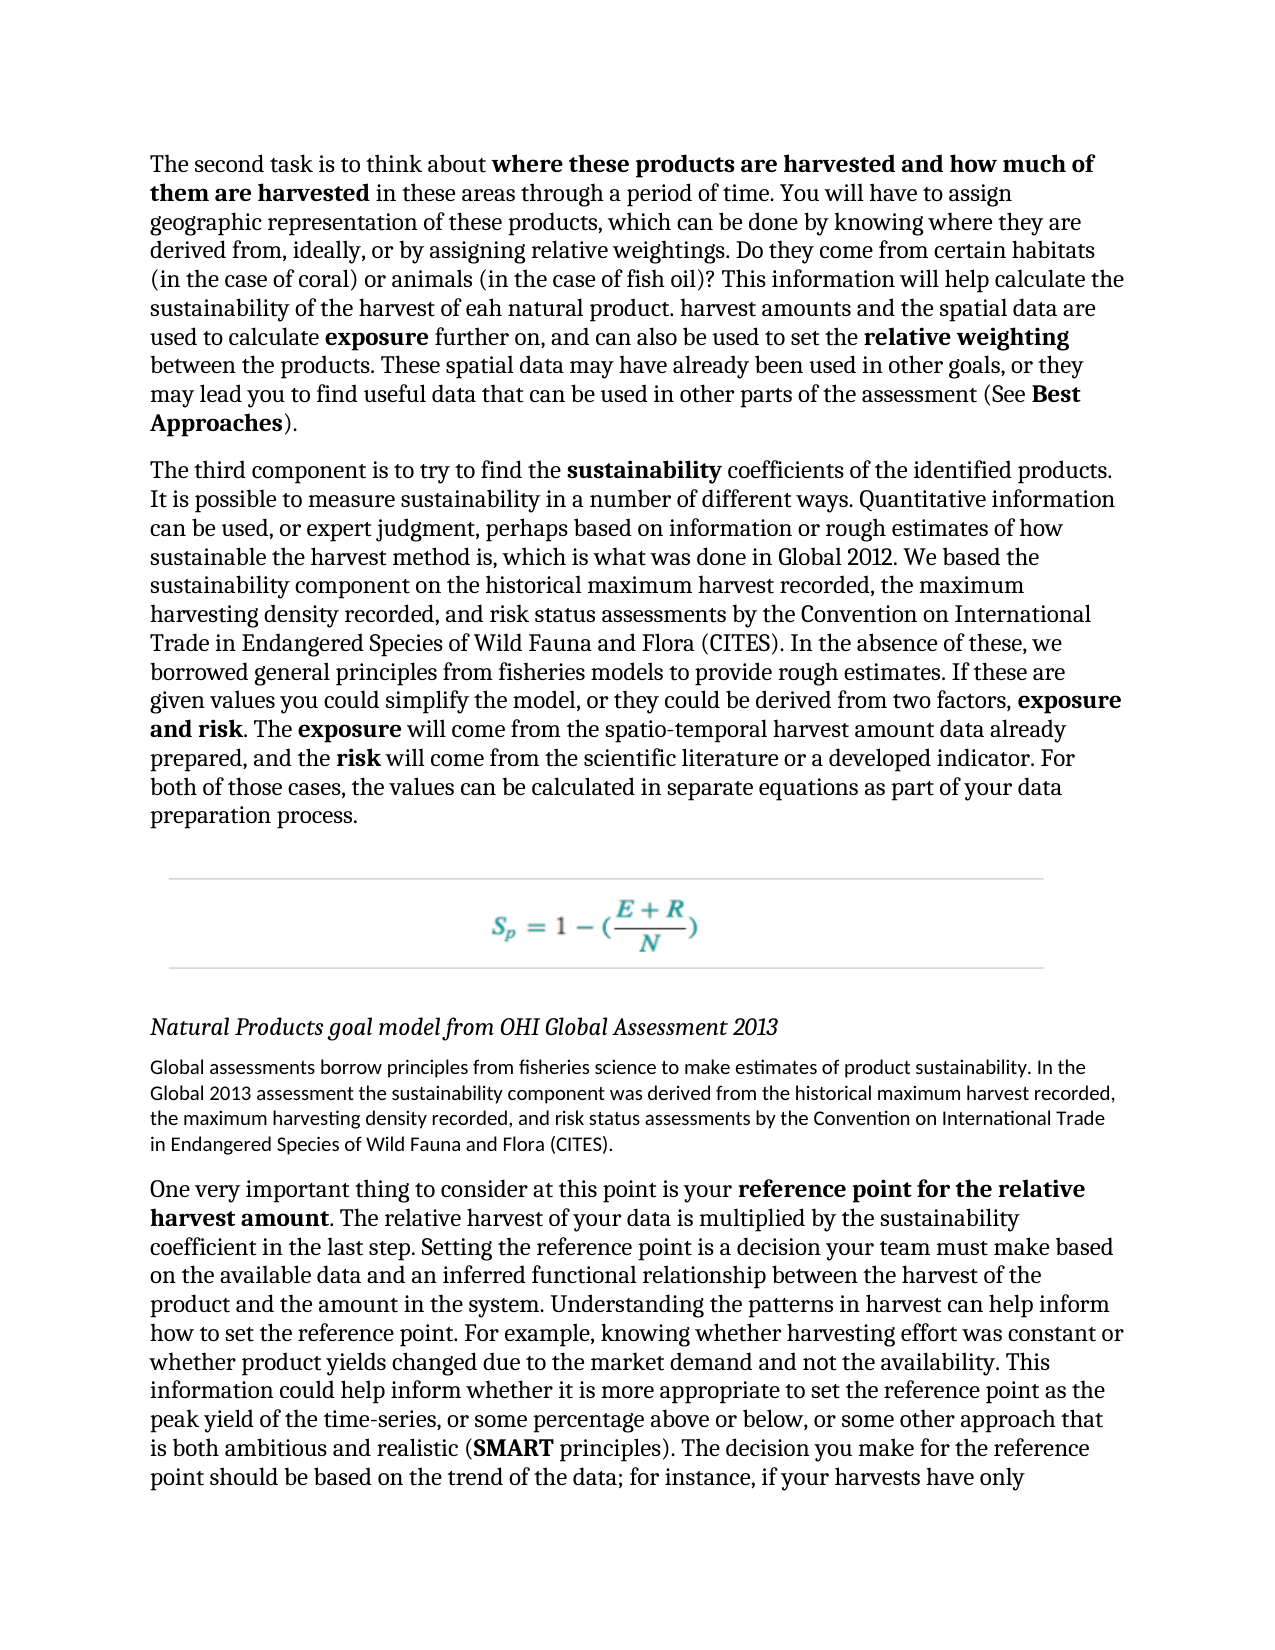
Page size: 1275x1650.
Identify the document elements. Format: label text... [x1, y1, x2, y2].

text Natural Products goal model from OHI Global Assessment 2013 [150, 1013, 1125, 1042]
text Global assessments borrow principles from fisheries science to make estimates of product sustainability. In the Global 2013 assessment the sustainability component was derived from the historical maximum harvest recorded, the maximum harvesting density recorded, and risk status assessments by the Convention on International Trade in Endangered Species of Wild Fauna and Flora (CITES). [150, 1054, 1125, 1156]
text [150, 1175, 1125, 1491]
text The third component is to try to find the sustainability coefficients of the identified products. It is possible to measure sustainability in a number of different ways. Quantitative information can be used, or expert judgment, perhaps based on information or rough estimates of how sustainable the harvest method is, which is what was done in Global 2012. We based the sustainability component on the historical maximum harvest recorded, the maximum harvesting density recorded, and risk status assessments by the Convention on International Trade in Endangered Species of Wild Fauna and Flora (CITES). In the absence of these, we borrowed general principles from fisheries models to provide rough estimates. If these are given values you could simplify the model, or they could be derived from two factors, exposure and risk. The exposure will come from the spatio-temporal harvest amount data already prepared, and the risk will come from the scientific literature or a developed indicator. For both of those cases, the values can be calculated in separate equations as part of your data preparation process. [150, 456, 1125, 830]
picture [168, 848, 1044, 995]
text The second task is to think about where these products are harvested and how much of them are harvested in these areas through a period of time. You will have to assign geographic representation of these products, which can be done by knowing where they are derived from, ideally, or by assigning relative weightings. Do they come from certain habitats (in the case of coral) or animals (in the case of fish oil)? This information will help calculate the sustainability of the harvest of eah natural product. harvest amounts and the spatial data are used to calculate exposure further on, and can also be used to set the relative weighting between the products. These spatial data may have already been used in other goals, or they may lead you to find useful data that can be used in other parts of the assessment (See Best Approaches). [150, 150, 1125, 437]
